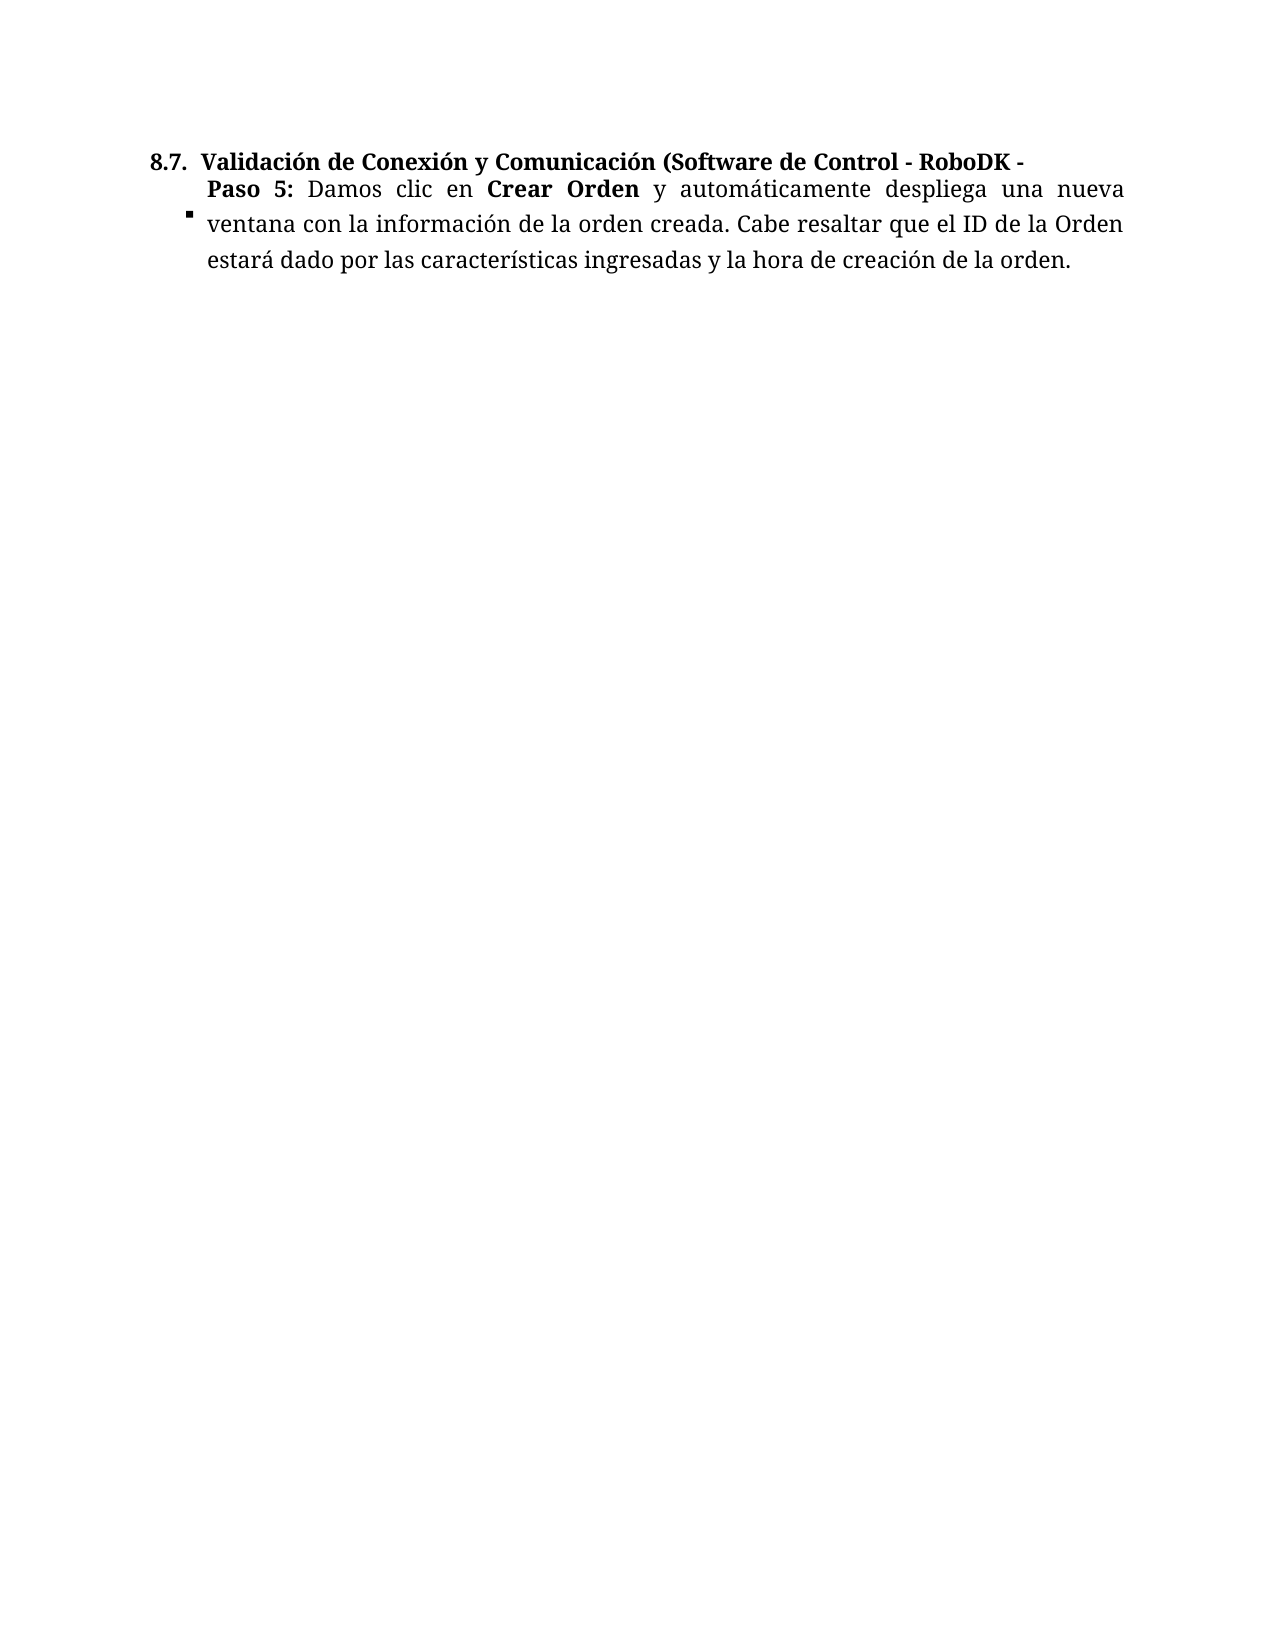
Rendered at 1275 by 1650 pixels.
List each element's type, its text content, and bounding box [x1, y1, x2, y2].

text Paso 5: Damos clic en Crear Orden y automáticamente despliega una nueva ventana con la información de la orden creada. Cabe resaltar que el ID de la Orden estará dado por las características ingresadas y la hora de creación de la orden. [207, 173, 1125, 275]
